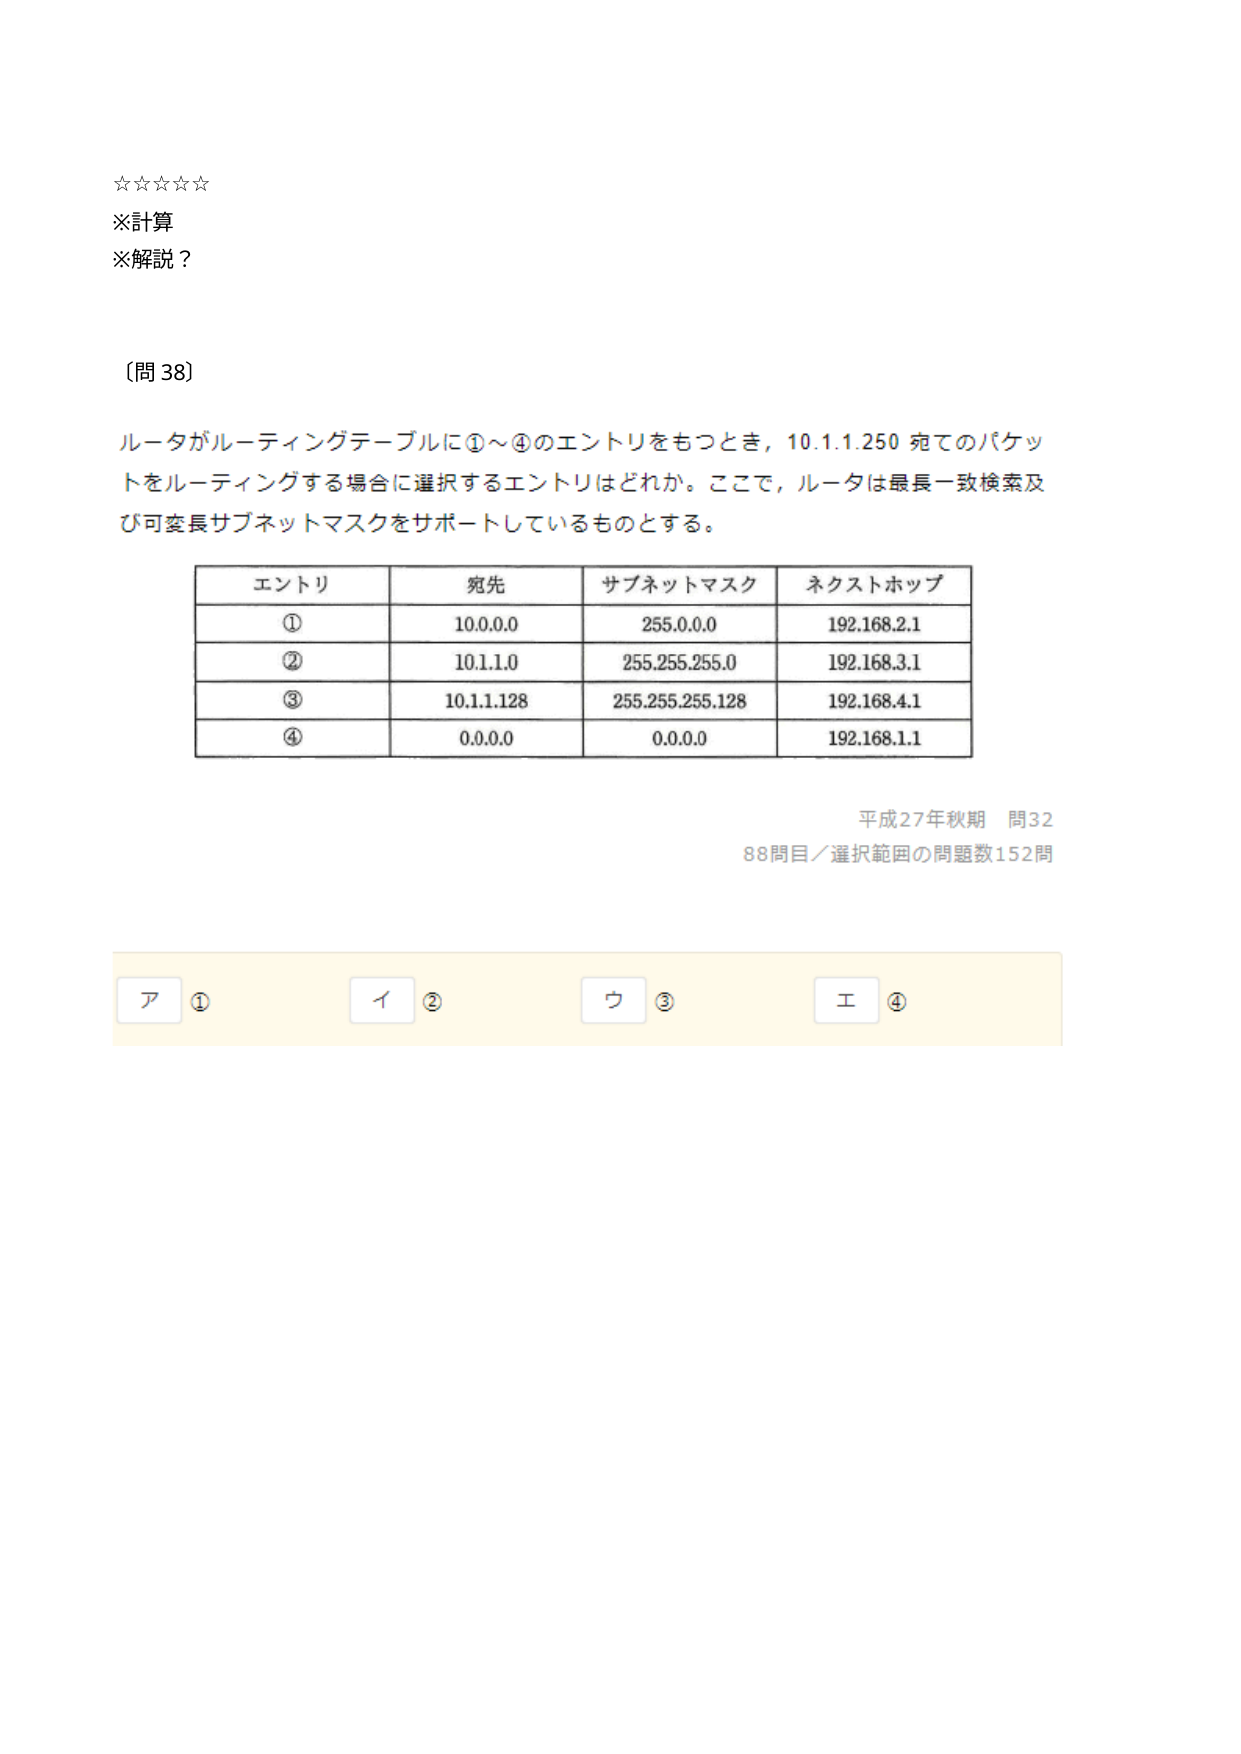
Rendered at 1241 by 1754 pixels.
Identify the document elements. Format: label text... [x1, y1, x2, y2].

text ※解説？ [112, 239, 1128, 277]
text ☆☆☆☆☆ [112, 164, 1128, 202]
text 〔問38〕 [112, 352, 1128, 389]
text ※計算 [112, 202, 1128, 239]
picture [112, 427, 1066, 1046]
